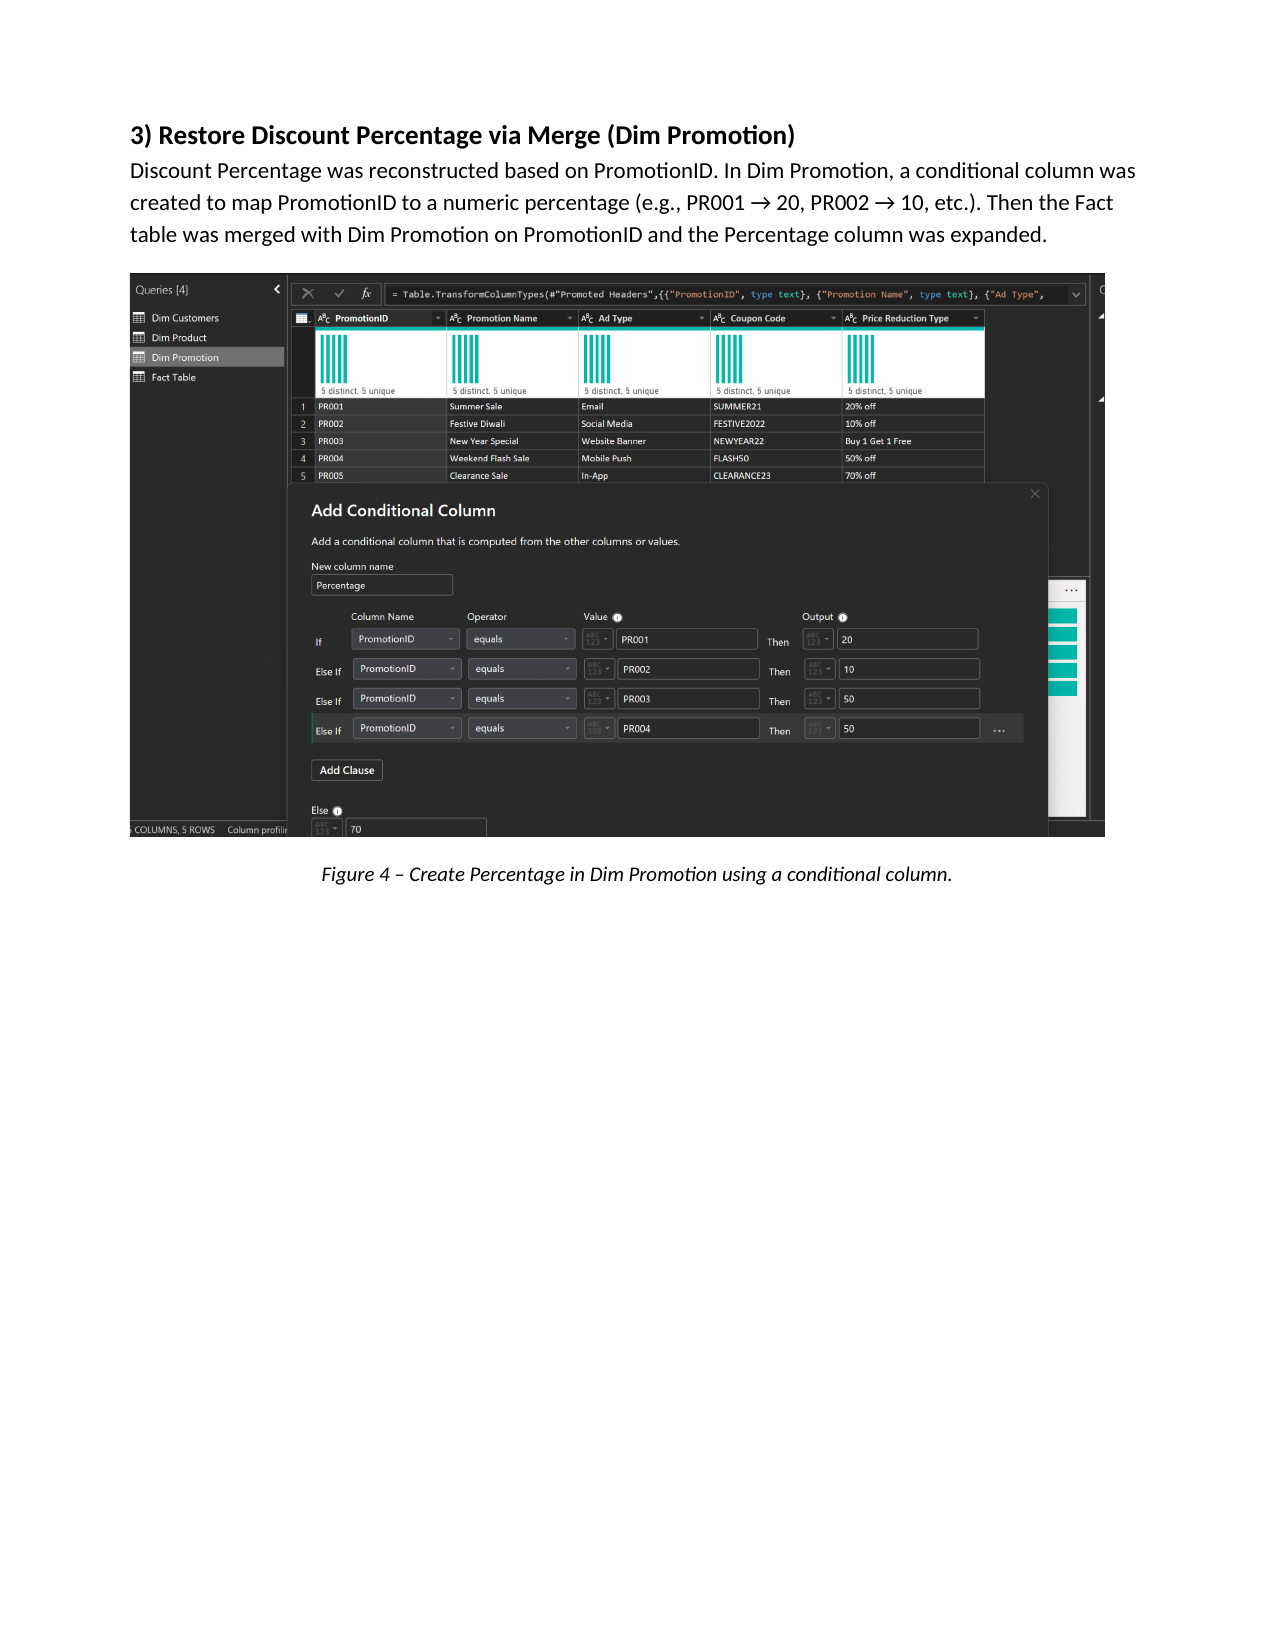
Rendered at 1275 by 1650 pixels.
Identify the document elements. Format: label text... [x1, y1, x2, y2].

text Discount Percentage was reconstructed based on PromotionID. In Dim Promotion, a conditional column was created to map PromotionID to a numeric percentage (e.g., PR001 → 20, PR002 → 10, etc.). Then the Fact table was merged with Dim Promotion on PromotionID and the Percentage column was expanded. [130, 156, 1145, 248]
subtitle 3) Restore Discount Percentage via Merge (Dim Promotion) [130, 118, 1145, 151]
picture [129, 273, 1105, 837]
text Figure 4 – Create Percentage in Dim Promotion using a conditional column. [130, 861, 1145, 887]
